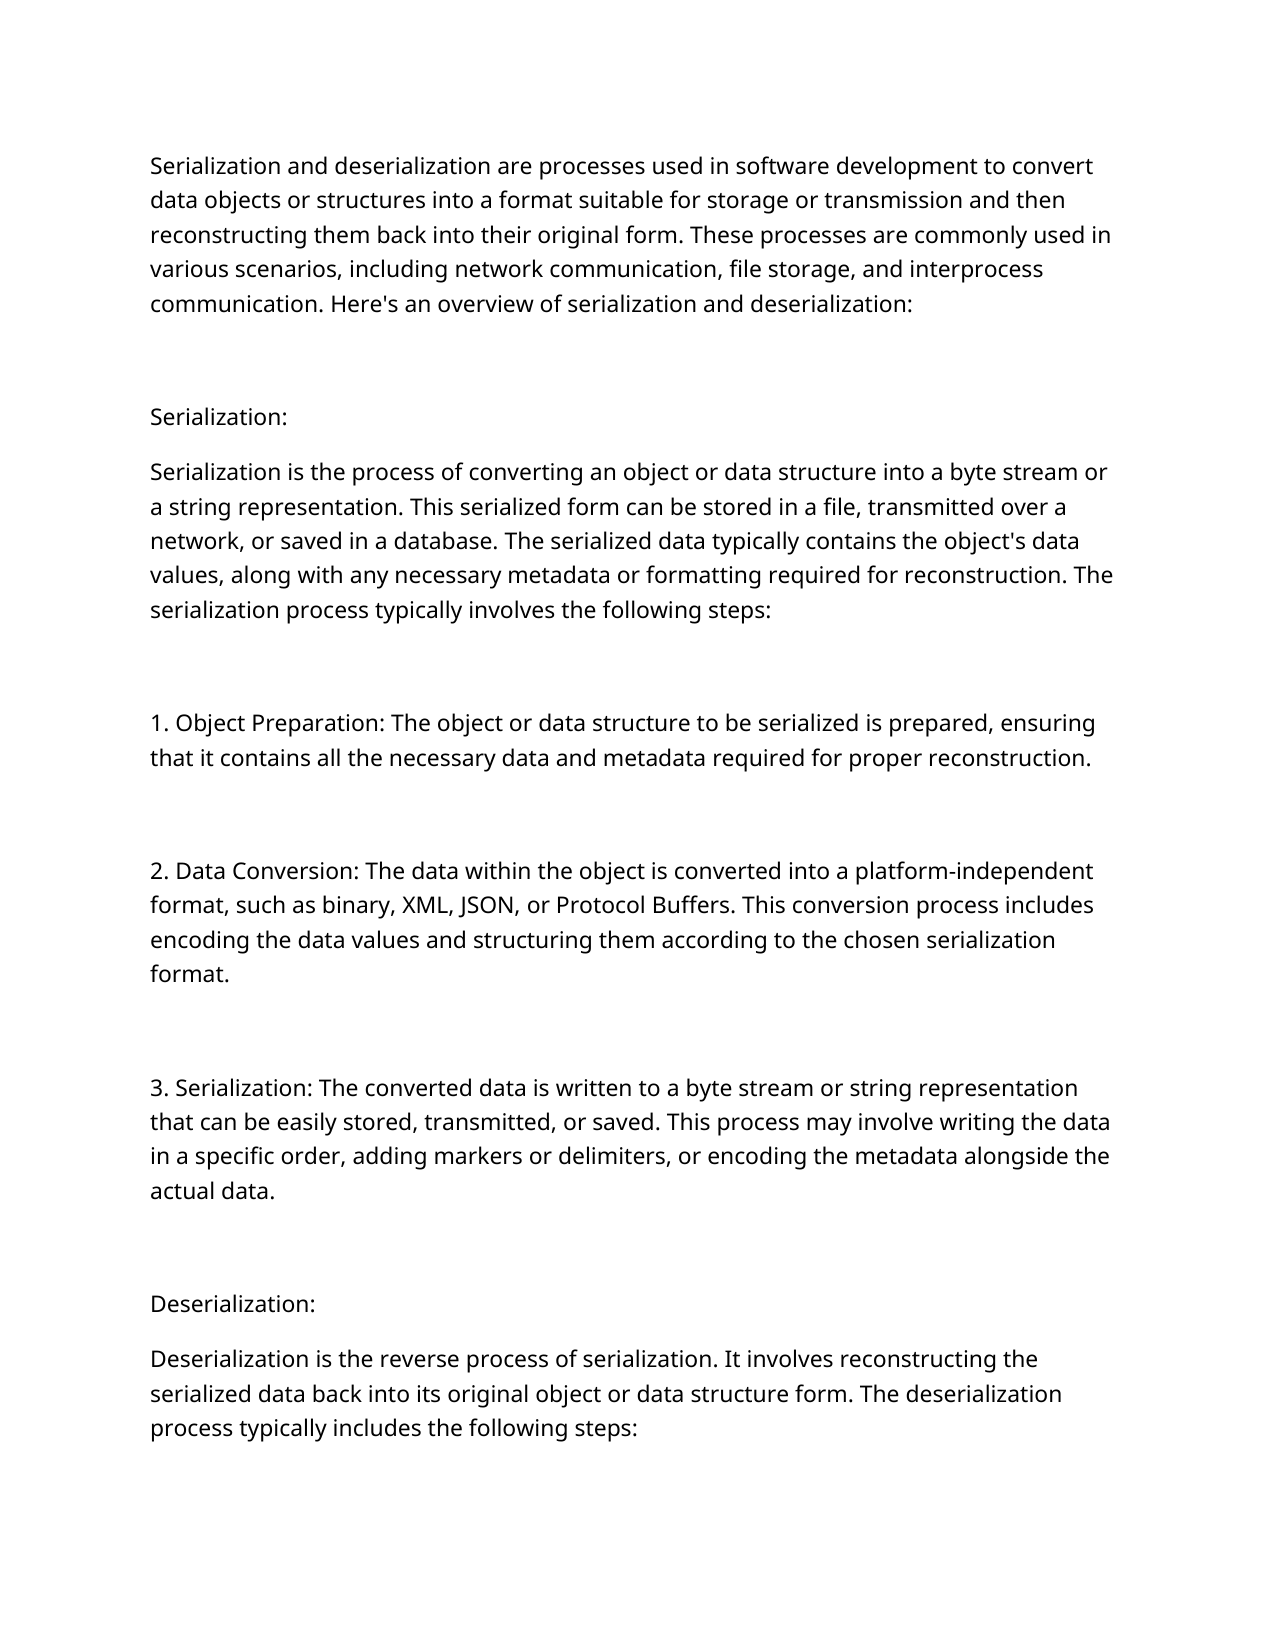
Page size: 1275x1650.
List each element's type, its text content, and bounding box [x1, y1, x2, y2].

text 3. Serialization: The converted data is written to a byte stream or string representation that can be easily stored, transmitted, or saved. This process may involve writing the data in a specific order, adding markers or delimiters, or encoding the metadata alongside the actual data. [150, 1071, 1125, 1206]
text Serialization and deserialization are processes used in software development to convert data objects or structures into a format suitable for storage or transmission and then reconstructing them back into their original form. These processes are commonly used in various scenarios, including network communication, file storage, and interprocess communication. Here's an overview of serialization and deserialization: [150, 150, 1125, 319]
text 2. Data Conversion: The data within the object is converted into a platform-independent format, such as binary, XML, JSON, or Protocol Buffers. This conversion process includes encoding the data values and structuring them according to the chosen serialization format. [150, 855, 1125, 989]
text 1. Object Preparation: The object or data structure to be serialized is prepared, ensuring that it contains all the necessary data and metadata required for proper reconstruction. [150, 707, 1125, 773]
text Serialization is the process of converting an object or data structure into a byte stream or a string representation. This serialized form can be stored in a file, transmitted over a network, or saved in a database. The serialized data typically contains the object's data values, along with any necessary metadata or formatting required for reconstruction. The serialization process typically involves the following steps: [150, 456, 1125, 625]
text Deserialization: [150, 1288, 1125, 1319]
text Deserialization is the reverse process of serialization. It involves reconstructing the serialized data back into its original object or data structure form. The deserialization process typically includes the following steps: [150, 1343, 1125, 1443]
text Serialization: [150, 401, 1125, 432]
